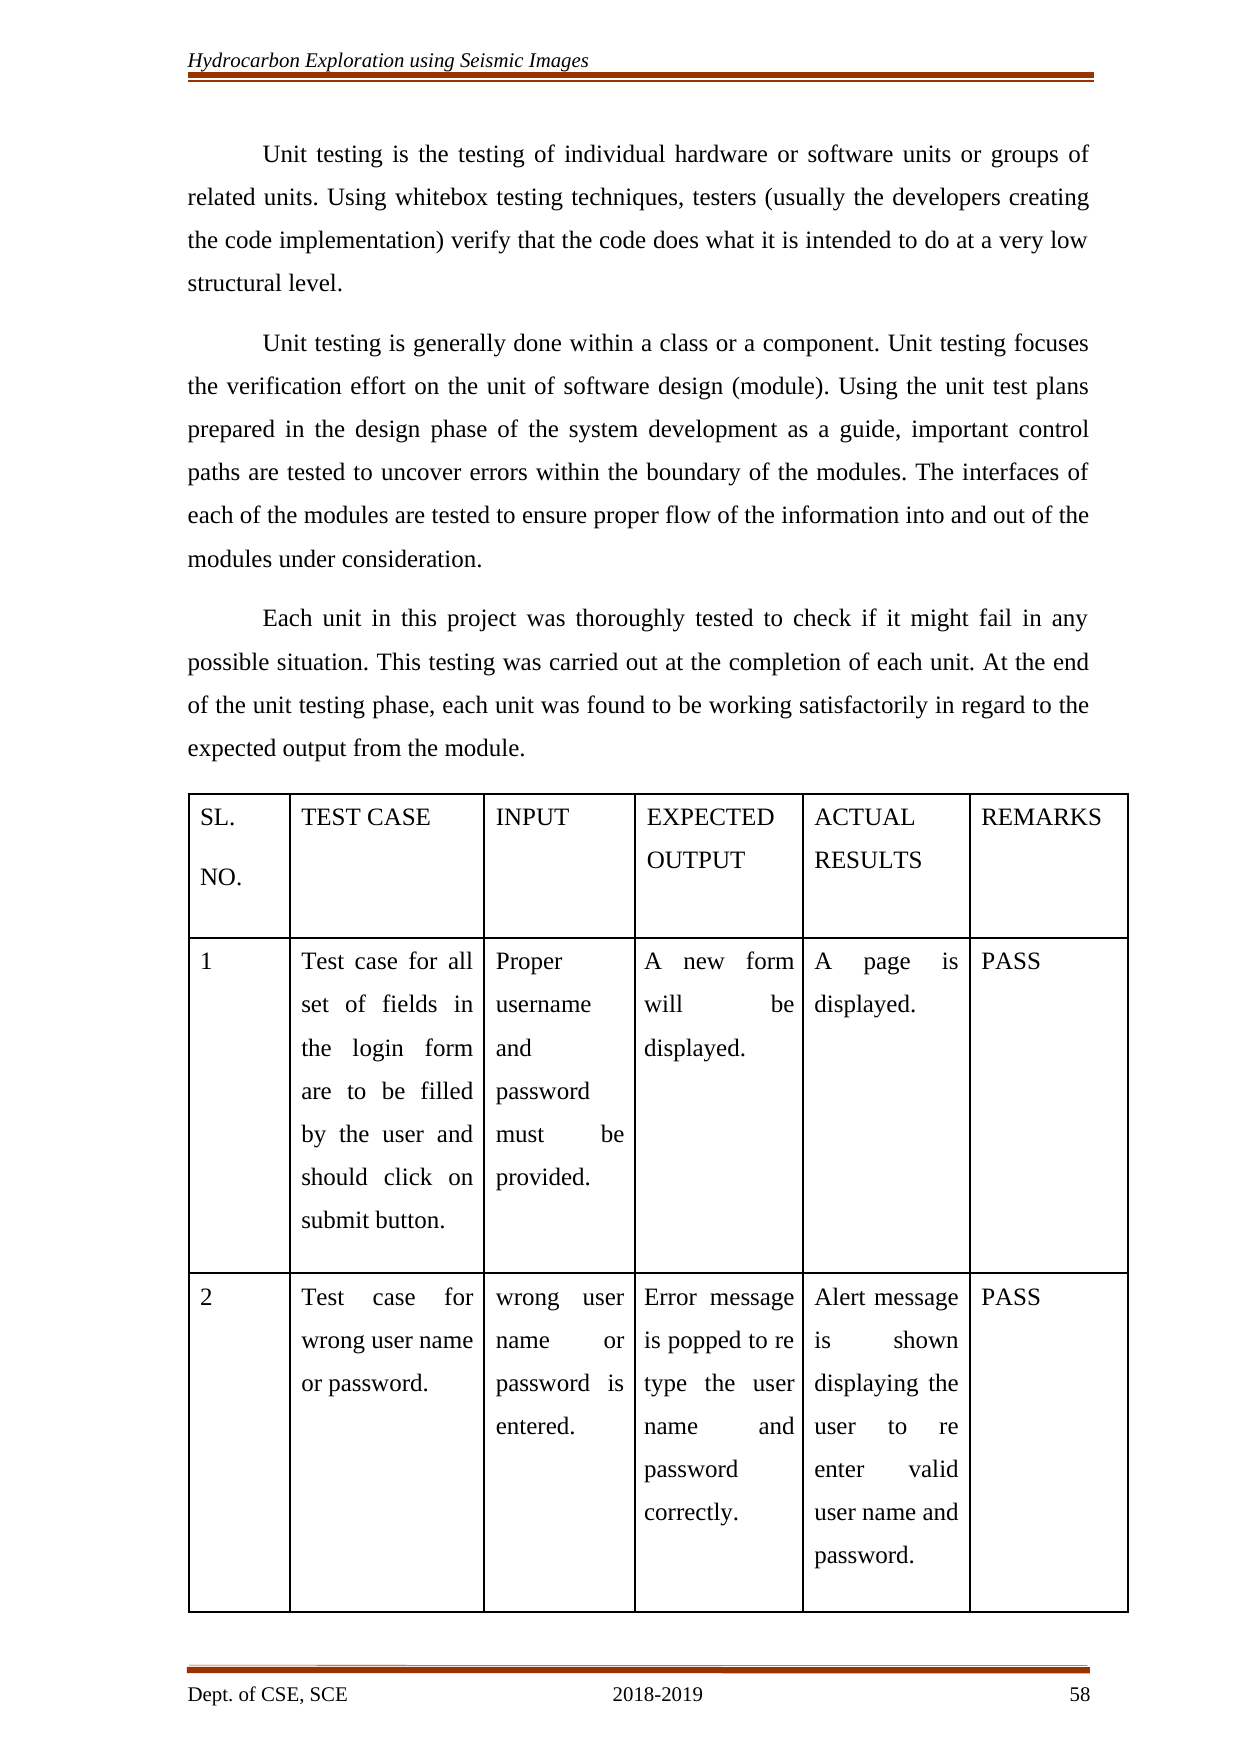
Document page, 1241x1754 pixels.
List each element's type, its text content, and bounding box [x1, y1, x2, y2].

table_header ACTUAL RESULTS [804, 795, 969, 937]
table_cell A page is displayed. [804, 939, 969, 1272]
table_cell A new form will be displayed. [636, 939, 802, 1272]
text Each unit in this project was thoroughly tested to check if it might fail in any possible situation. This testing was carried out at the completion of each unit. At the end of the unit testing phase, each unit was found to be working satisfactorily in regard to the expected output from the module. [187, 603, 1090, 762]
table_cell Proper username and password must be provided. [485, 939, 634, 1272]
table_header REMARKS [971, 795, 1127, 937]
table_cell 2 [190, 1274, 289, 1611]
text Unit testing is the testing of individual hardware or software units or groups of related units. Using whitebox testing techniques, testers (usually the developers creating the code implementation) verify that the code does what it is intended to do at a very low structural level. [187, 139, 1090, 297]
table_header TEST CASE [291, 795, 483, 937]
table_cell wrong user name or password is entered. [485, 1274, 634, 1611]
table_cell Alert message is shown displaying the user to re enter valid user name and password. [804, 1274, 969, 1611]
table_cell Error message is popped to re type the user name and password correctly. [636, 1274, 802, 1611]
table_cell 1 [190, 939, 289, 1272]
table_cell Test case for all set of fields in the login form are to be filled by the user and should click on submit button. [291, 939, 483, 1272]
table_header INPUT [485, 795, 634, 937]
table_cell Test case for wrong user name or password. [291, 1274, 483, 1611]
table_cell PASS [971, 1274, 1127, 1611]
table_header SL. NO. [190, 795, 289, 937]
table_cell PASS [971, 939, 1127, 1272]
table_header EXPECTED OUTPUT [636, 795, 802, 937]
text Unit testing is generally done within a class or a component. Unit testing focuses the verification effort on the unit of software design (module). Using the unit test plans prepared in the design phase of the system development as a guide, important control paths are tested to uncover errors within the boundary of the modules. The interfaces of each of the modules are tested to ensure proper flow of the information into and out of the modules under consideration. [187, 328, 1090, 572]
